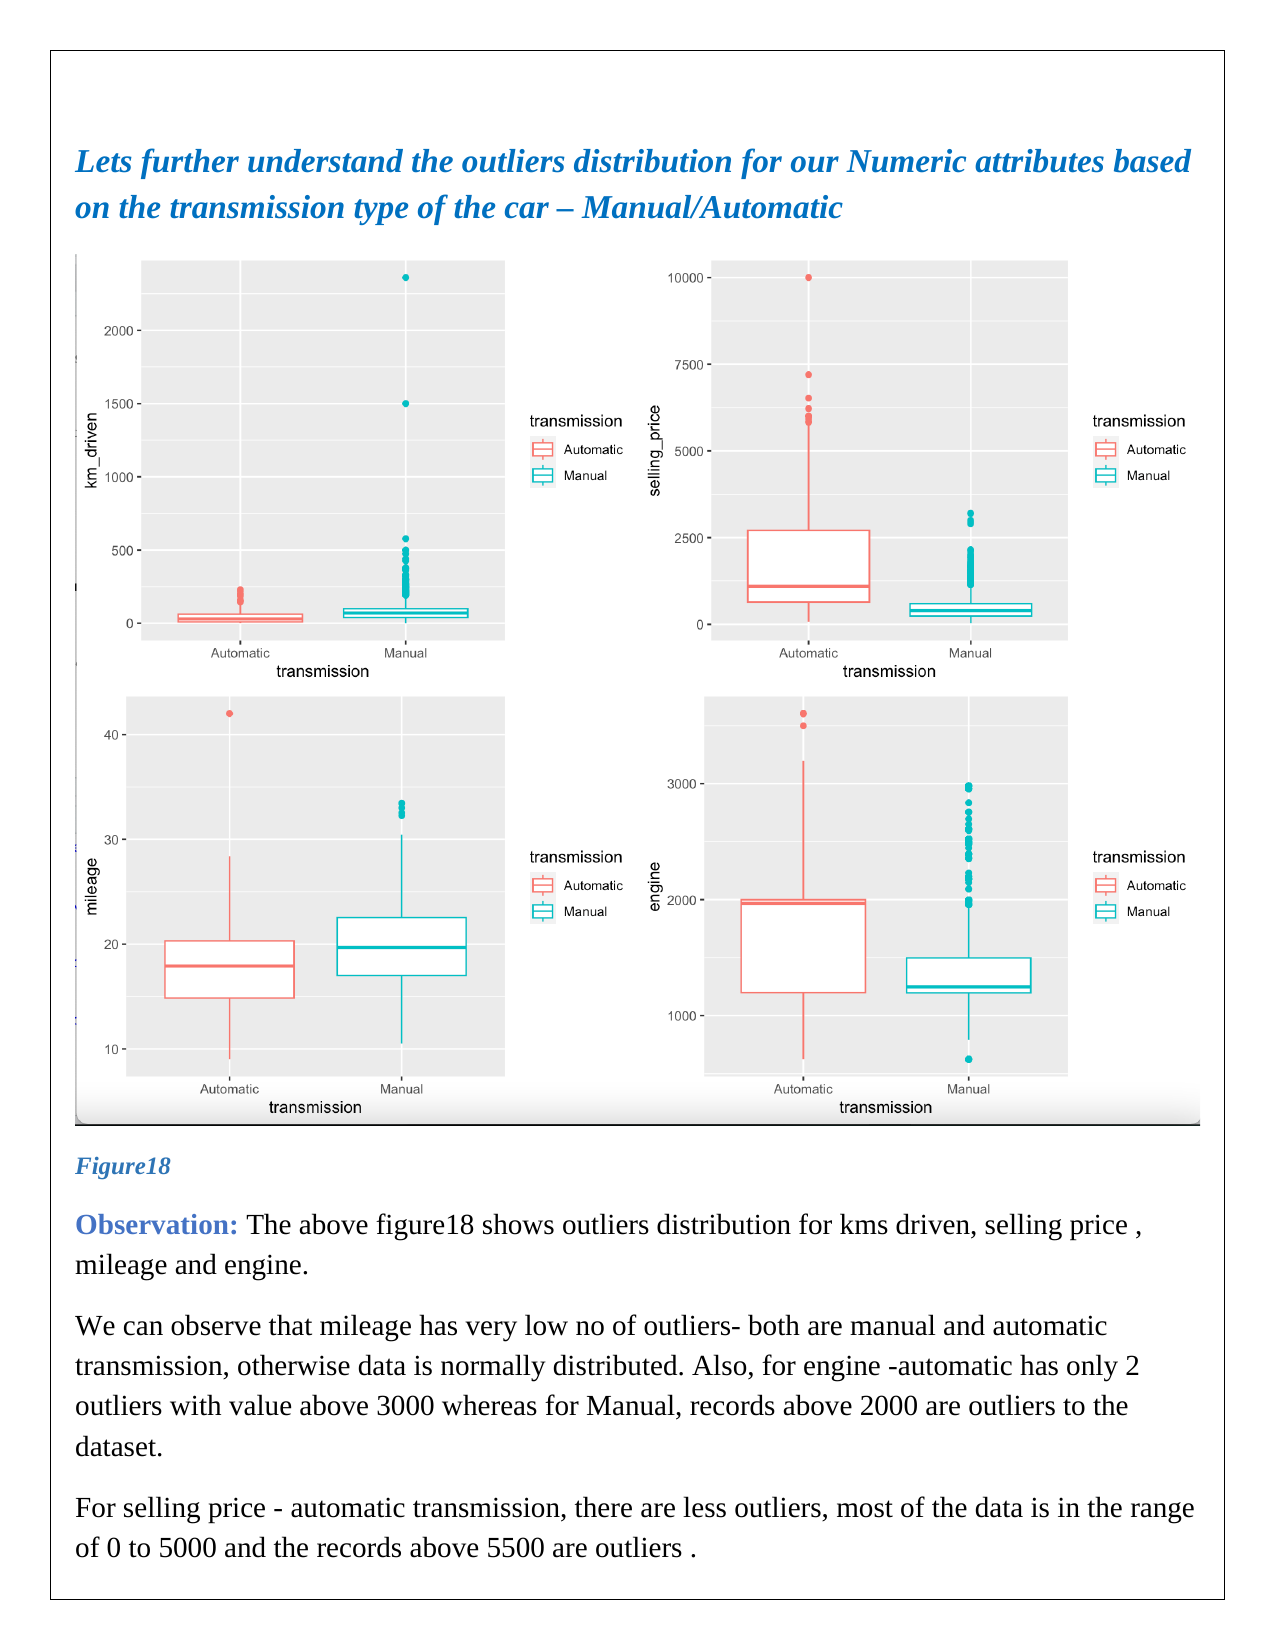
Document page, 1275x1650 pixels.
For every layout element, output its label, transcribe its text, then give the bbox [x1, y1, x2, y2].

text We can observe that mileage has very low no of outliers- both are manual and automatic transmission, otherwise data is normally distributed. Also, for engine -automatic has only 2 outliers with value above 3000 whereas for Manual, records above 2000 are outliers to the dataset. [75, 1308, 1200, 1462]
text Figure18 [75, 1151, 1200, 1180]
text Observation: The above figure18 shows outliers distribution for kms driven, selling price , mileage and engine. [75, 1207, 1200, 1281]
text Lets further understand the outliers distribution for our Numeric attributes based on the transmission type of the car – Manual/Automatic [75, 142, 1200, 226]
picture [75, 254, 1200, 1126]
text For selling price - automatic transmission, there are less outliers, most of the data is in the range of 0 to 5000 and the records above 5500 are outliers . [75, 1490, 1200, 1563]
